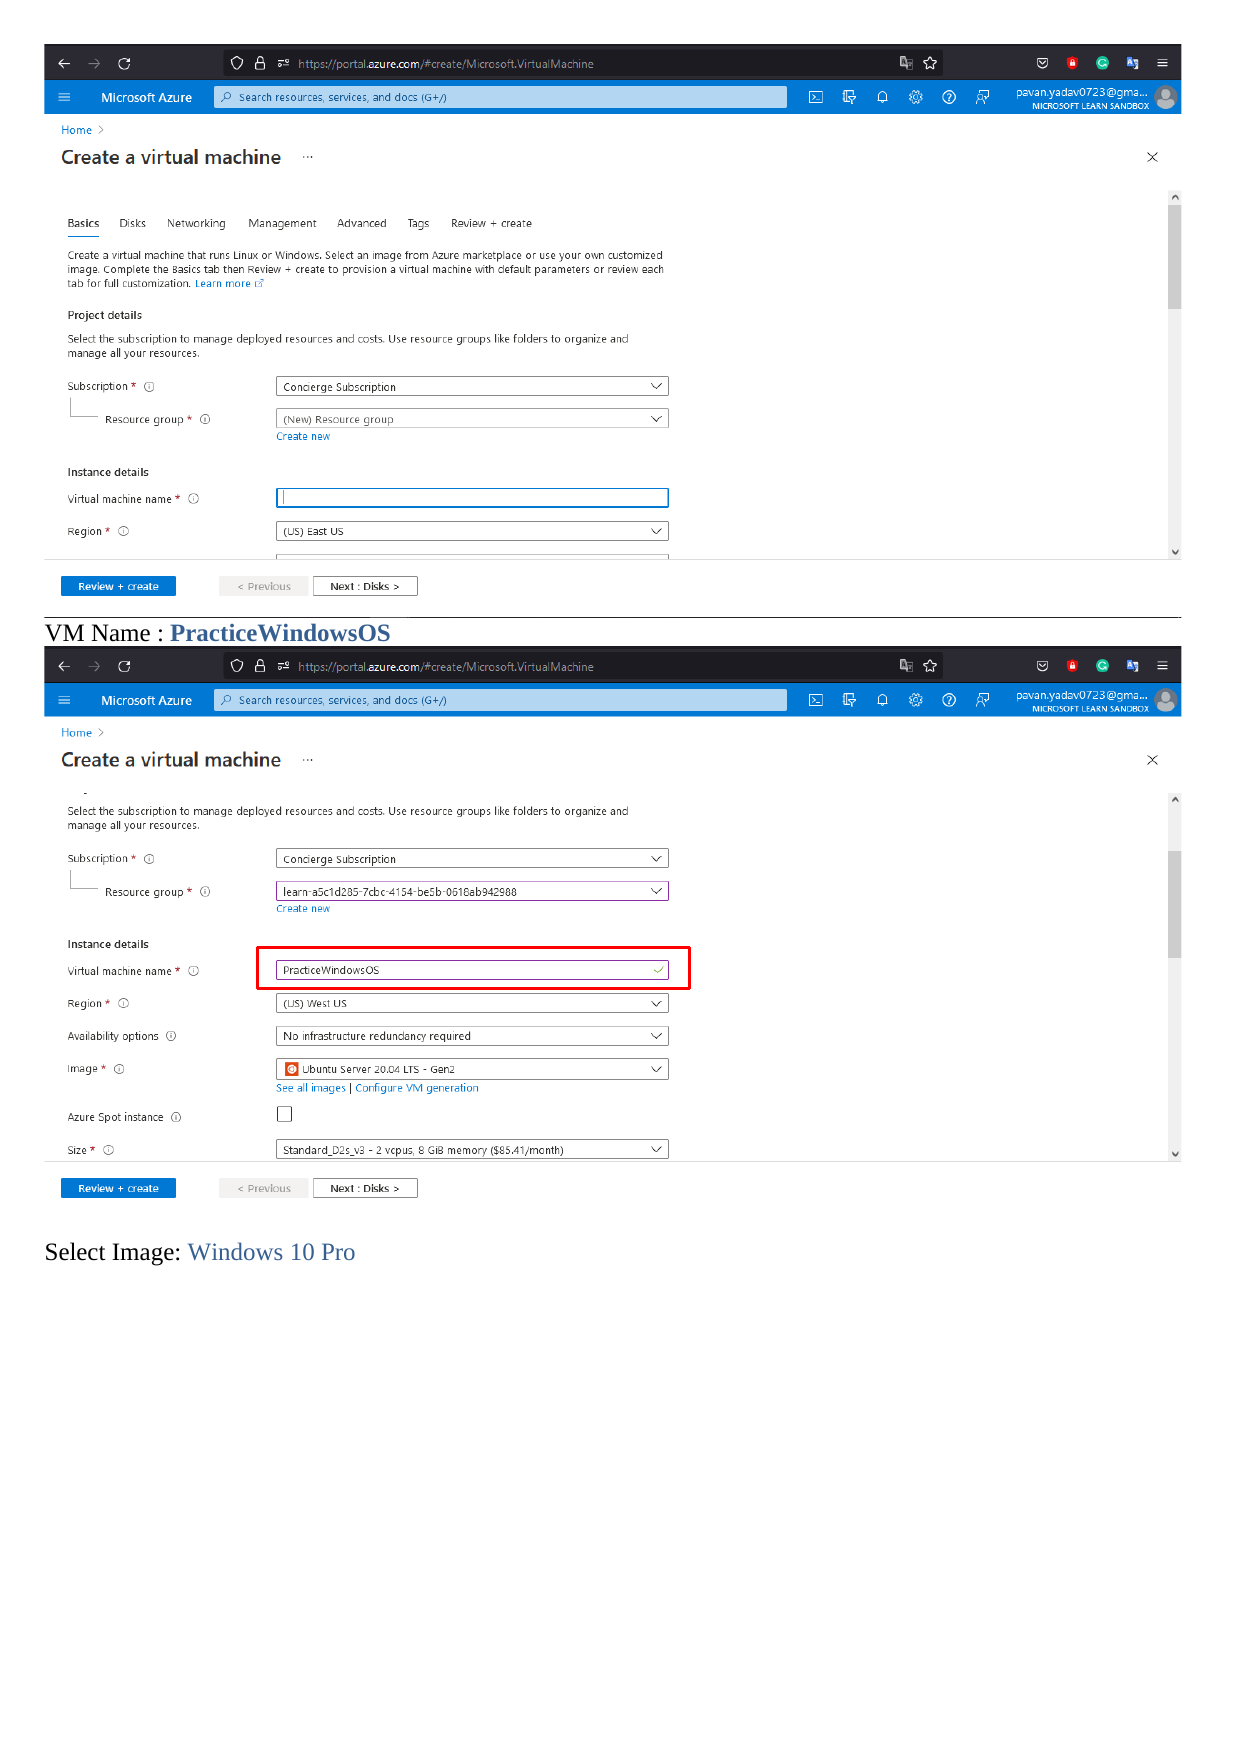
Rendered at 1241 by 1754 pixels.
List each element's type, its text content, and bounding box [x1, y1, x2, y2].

picture [44, 44, 1182, 618]
text Select Image: Windows 10 Pro [44, 1237, 1181, 1266]
text VM Name : PracticeWindowsOS [44, 618, 1181, 646]
picture [44, 646, 1182, 1209]
